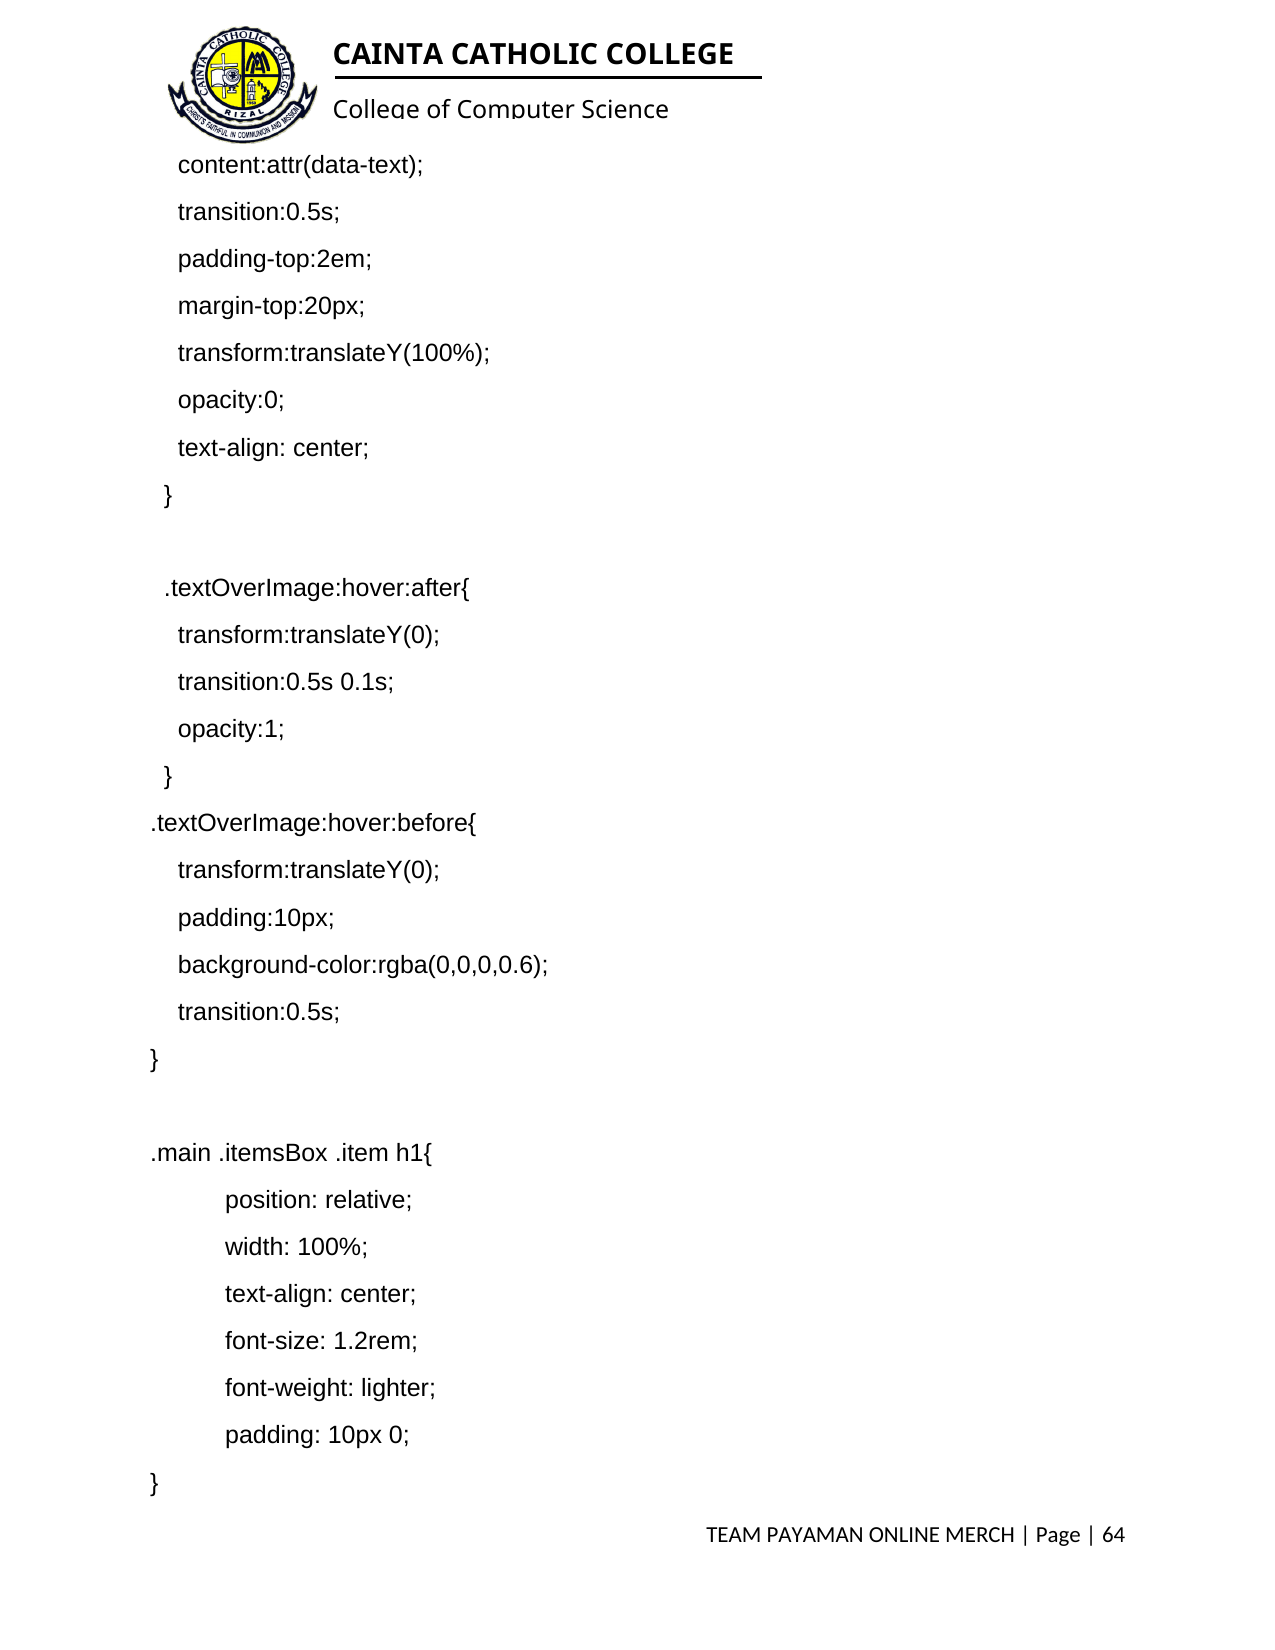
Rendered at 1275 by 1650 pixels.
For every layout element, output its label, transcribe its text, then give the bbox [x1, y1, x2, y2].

text opacity:0; [150, 385, 1125, 414]
text .main .itemsBox .item h1{ [150, 1138, 1125, 1167]
text margin-top:20px; [150, 291, 1125, 320]
text .textOverImage:hover:before{ [150, 808, 1125, 837]
picture [167, 26, 318, 144]
text transition:0.5s; [150, 197, 1125, 226]
text width: 100%; [150, 1232, 1125, 1261]
text padding: 10px 0; [150, 1421, 1125, 1449]
text transition:0.5s; [150, 997, 1125, 1026]
text } [150, 479, 1125, 508]
text } [150, 1044, 1125, 1073]
text background-color:rgba(0,0,0,0.6); [150, 950, 1125, 978]
text padding-top:2em; [150, 244, 1125, 273]
text content:attr(data-text); [150, 150, 1125, 179]
text transform:translateY(100%); [150, 338, 1125, 367]
text text-align: center; [150, 432, 1125, 461]
text .textOverImage:hover:after{ [150, 573, 1125, 602]
text transform:translateY(0); [150, 856, 1125, 884]
text padding:10px; [150, 903, 1125, 931]
text position: relative; [150, 1185, 1125, 1214]
text transform:translateY(0); [150, 620, 1125, 649]
text font-weight: lighter; [150, 1373, 1125, 1402]
text text-align: center; [150, 1279, 1125, 1308]
text } [150, 761, 1125, 790]
text } [150, 1468, 1125, 1496]
text opacity:1; [150, 714, 1125, 743]
text font-size: 1.2rem; [150, 1326, 1125, 1355]
text transition:0.5s 0.1s; [150, 667, 1125, 696]
